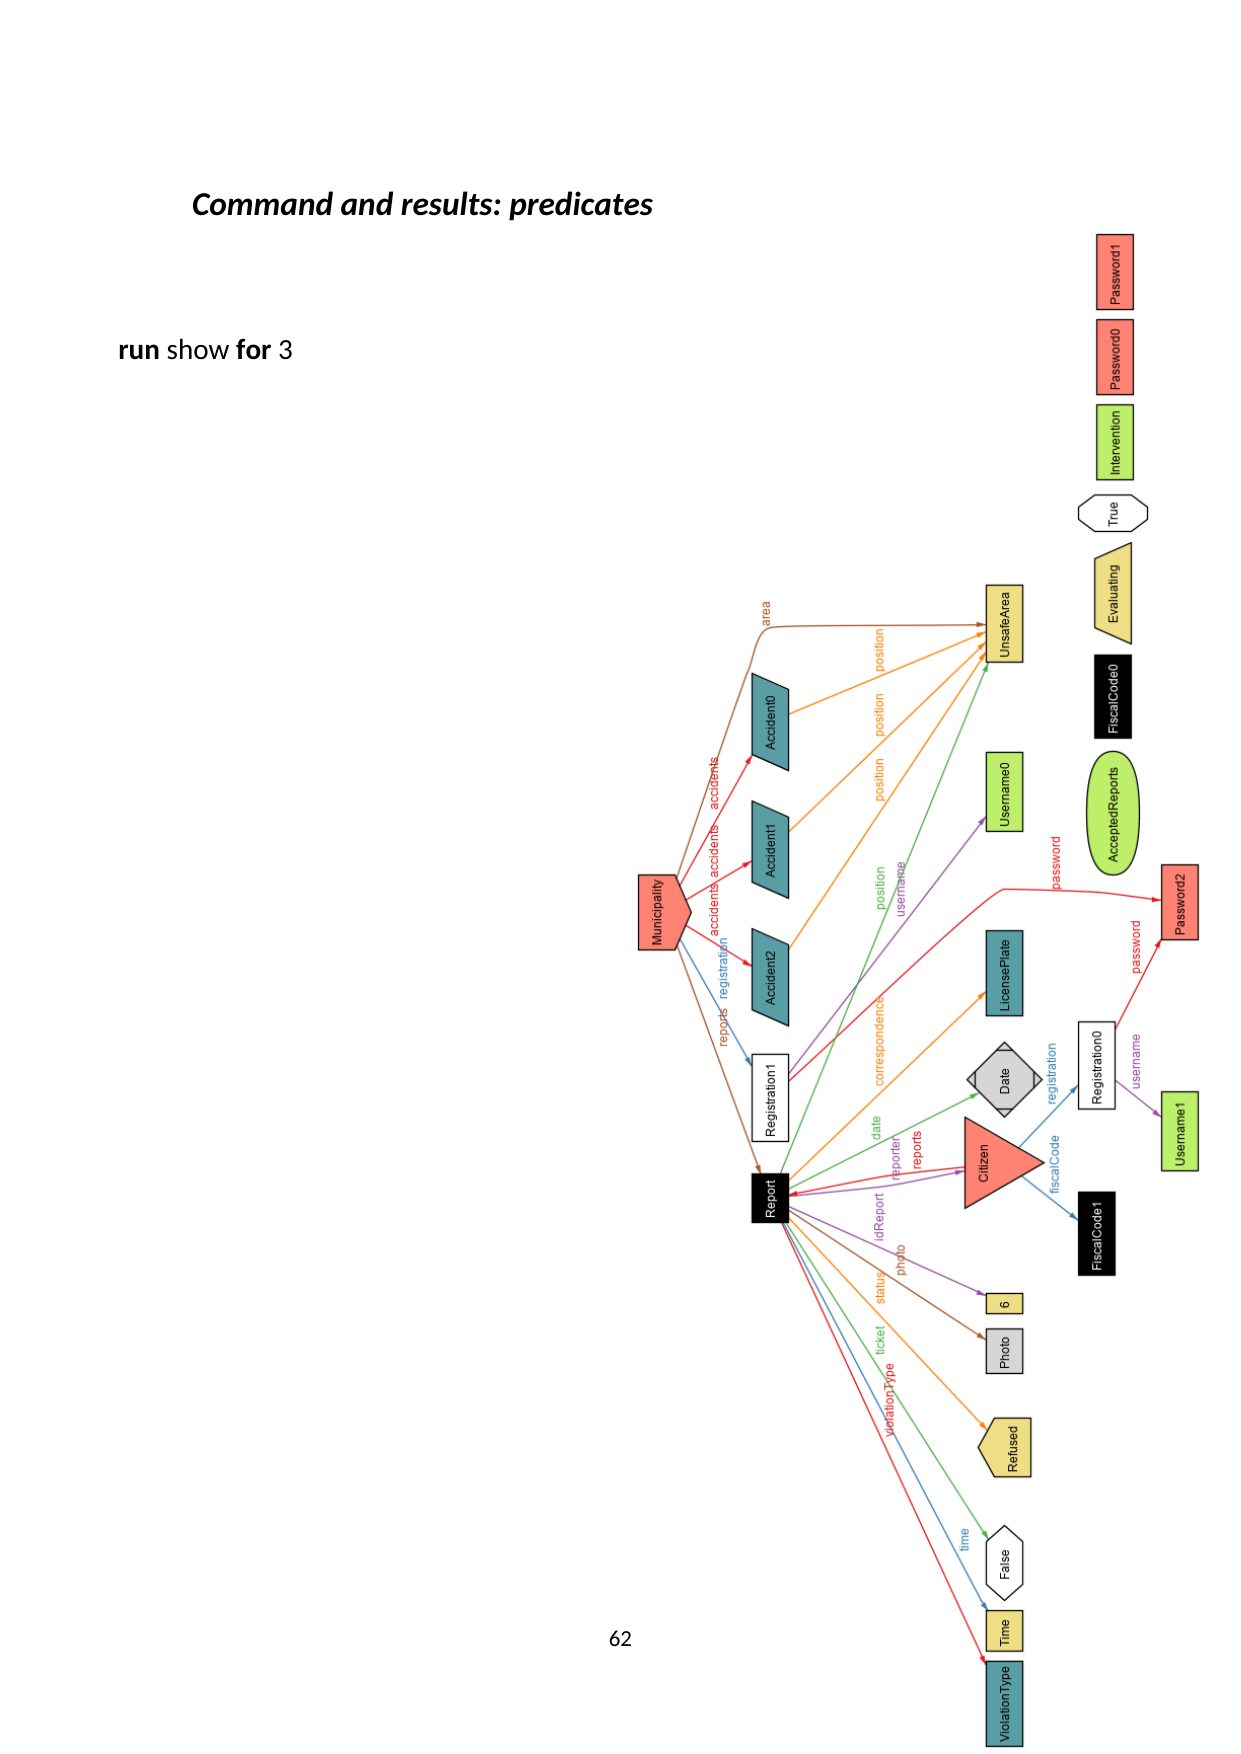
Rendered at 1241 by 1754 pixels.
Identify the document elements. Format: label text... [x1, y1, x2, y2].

text Command and results: predicates [118, 183, 1122, 224]
picture [636, 228, 1219, 1754]
text run show for 3 [118, 331, 636, 367]
